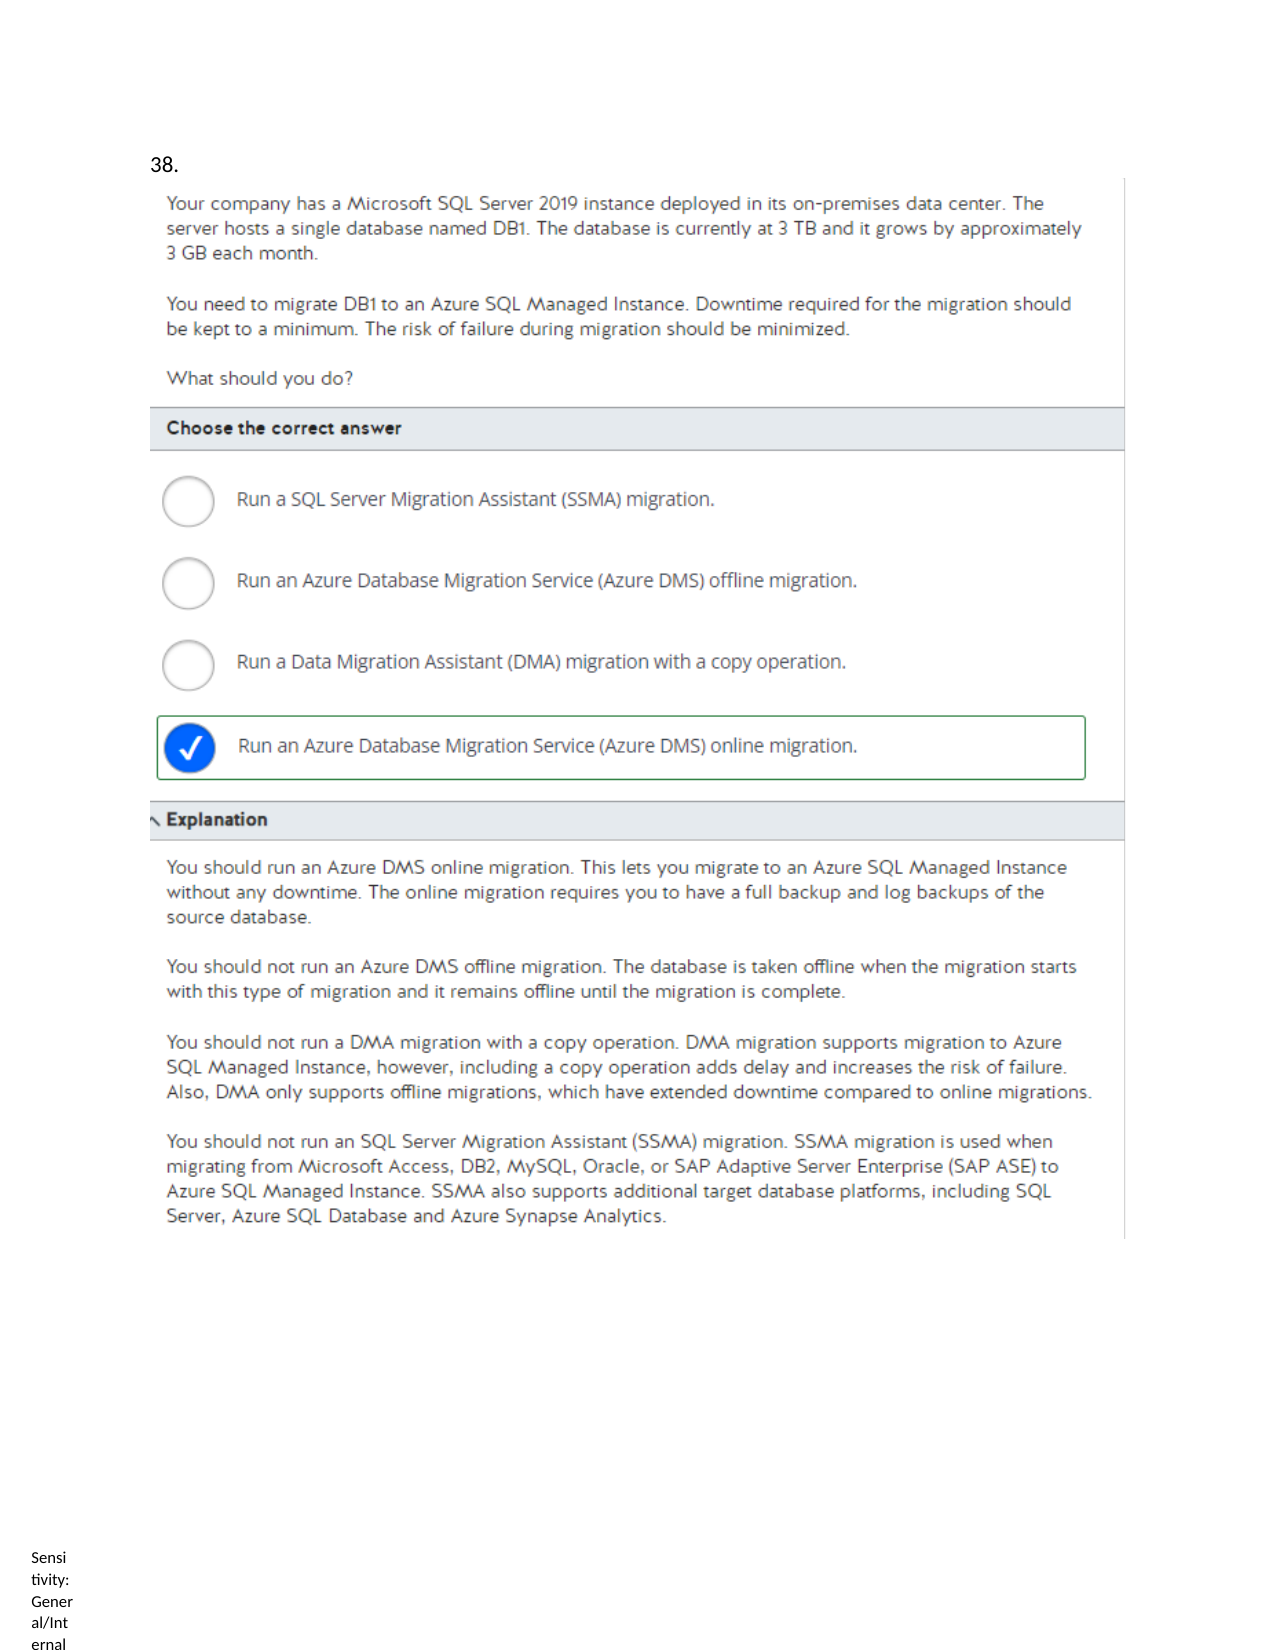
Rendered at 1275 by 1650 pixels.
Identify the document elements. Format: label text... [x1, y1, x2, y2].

picture [150, 178, 1125, 1239]
text 38. [150, 150, 1125, 178]
